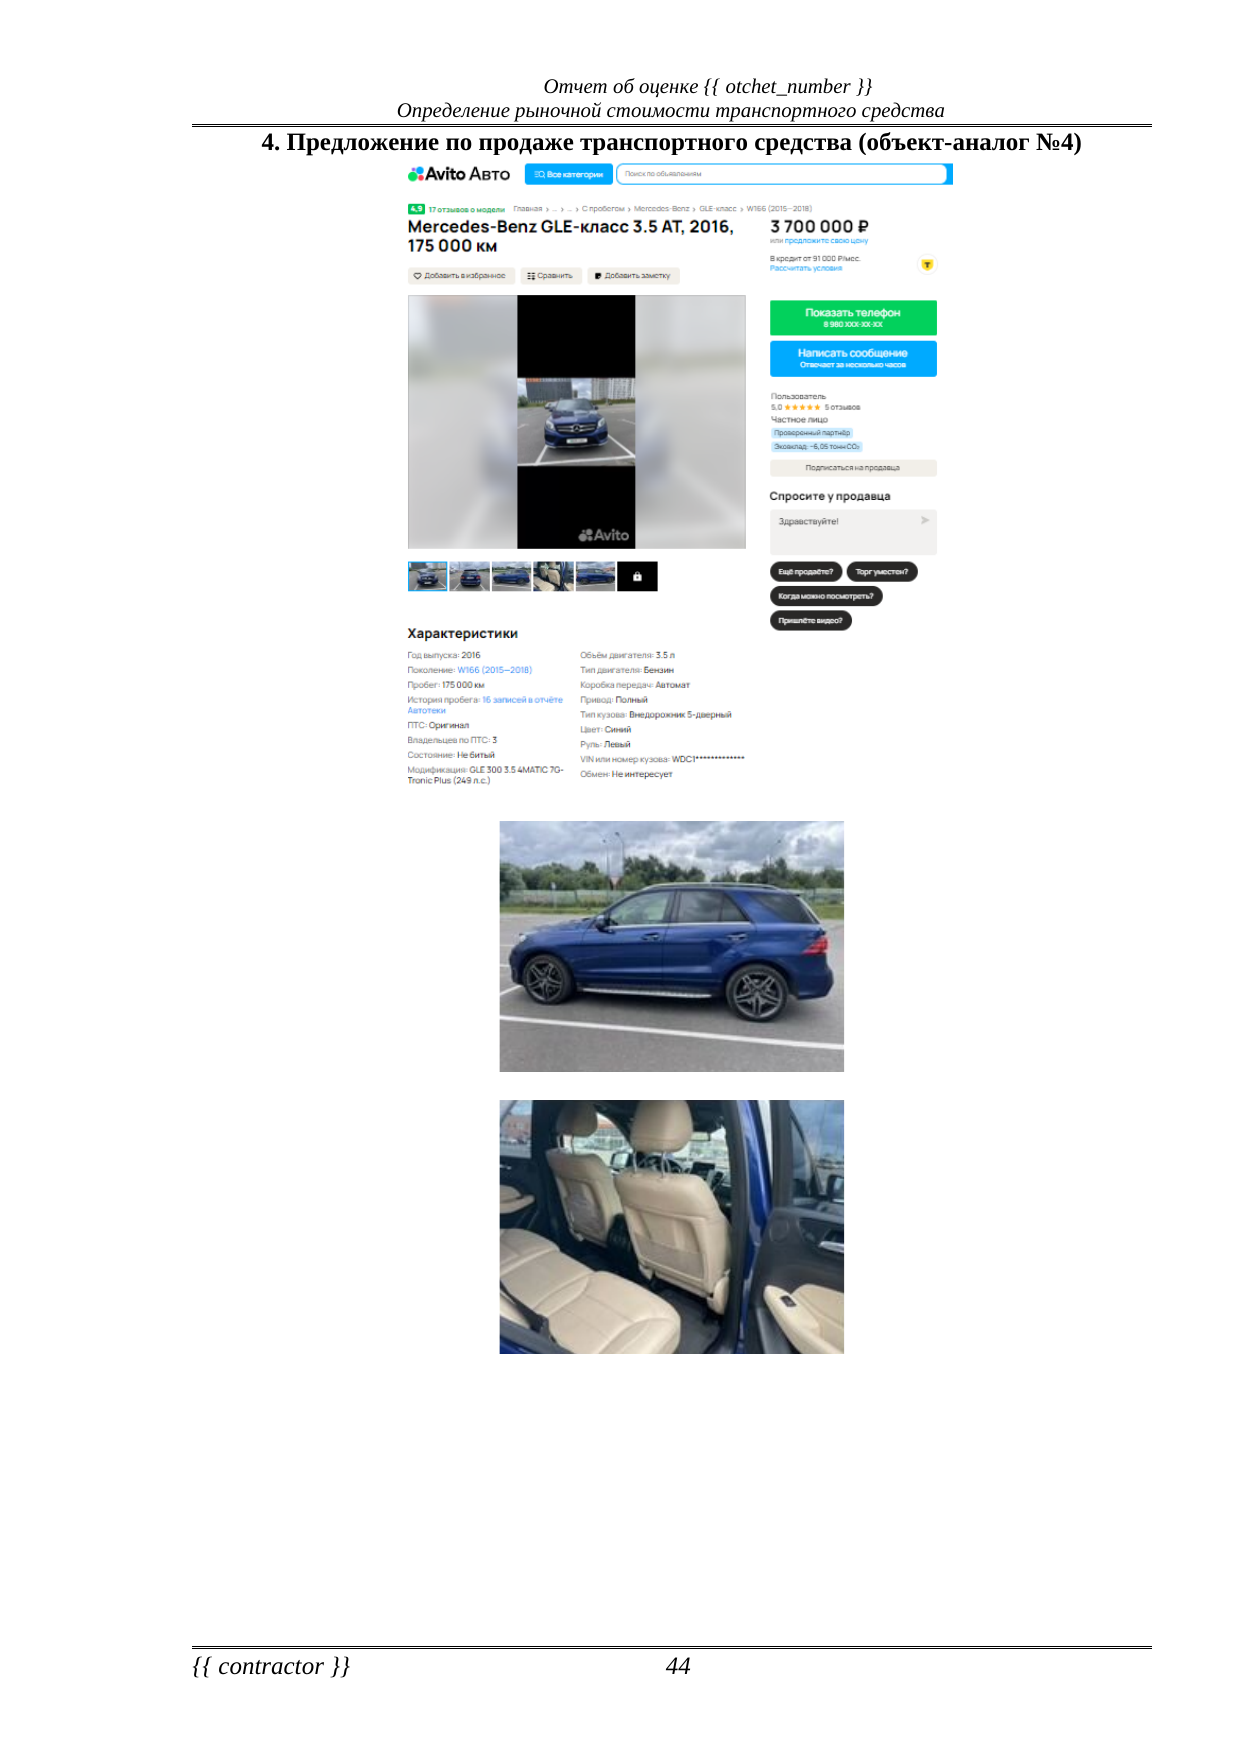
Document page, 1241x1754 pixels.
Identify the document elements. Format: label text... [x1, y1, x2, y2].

picture [390, 155, 953, 793]
text 4. Предложение по продаже транспортного средства (объект-аналог №4) [192, 127, 1152, 156]
picture [499, 821, 845, 1072]
picture [499, 1100, 845, 1354]
